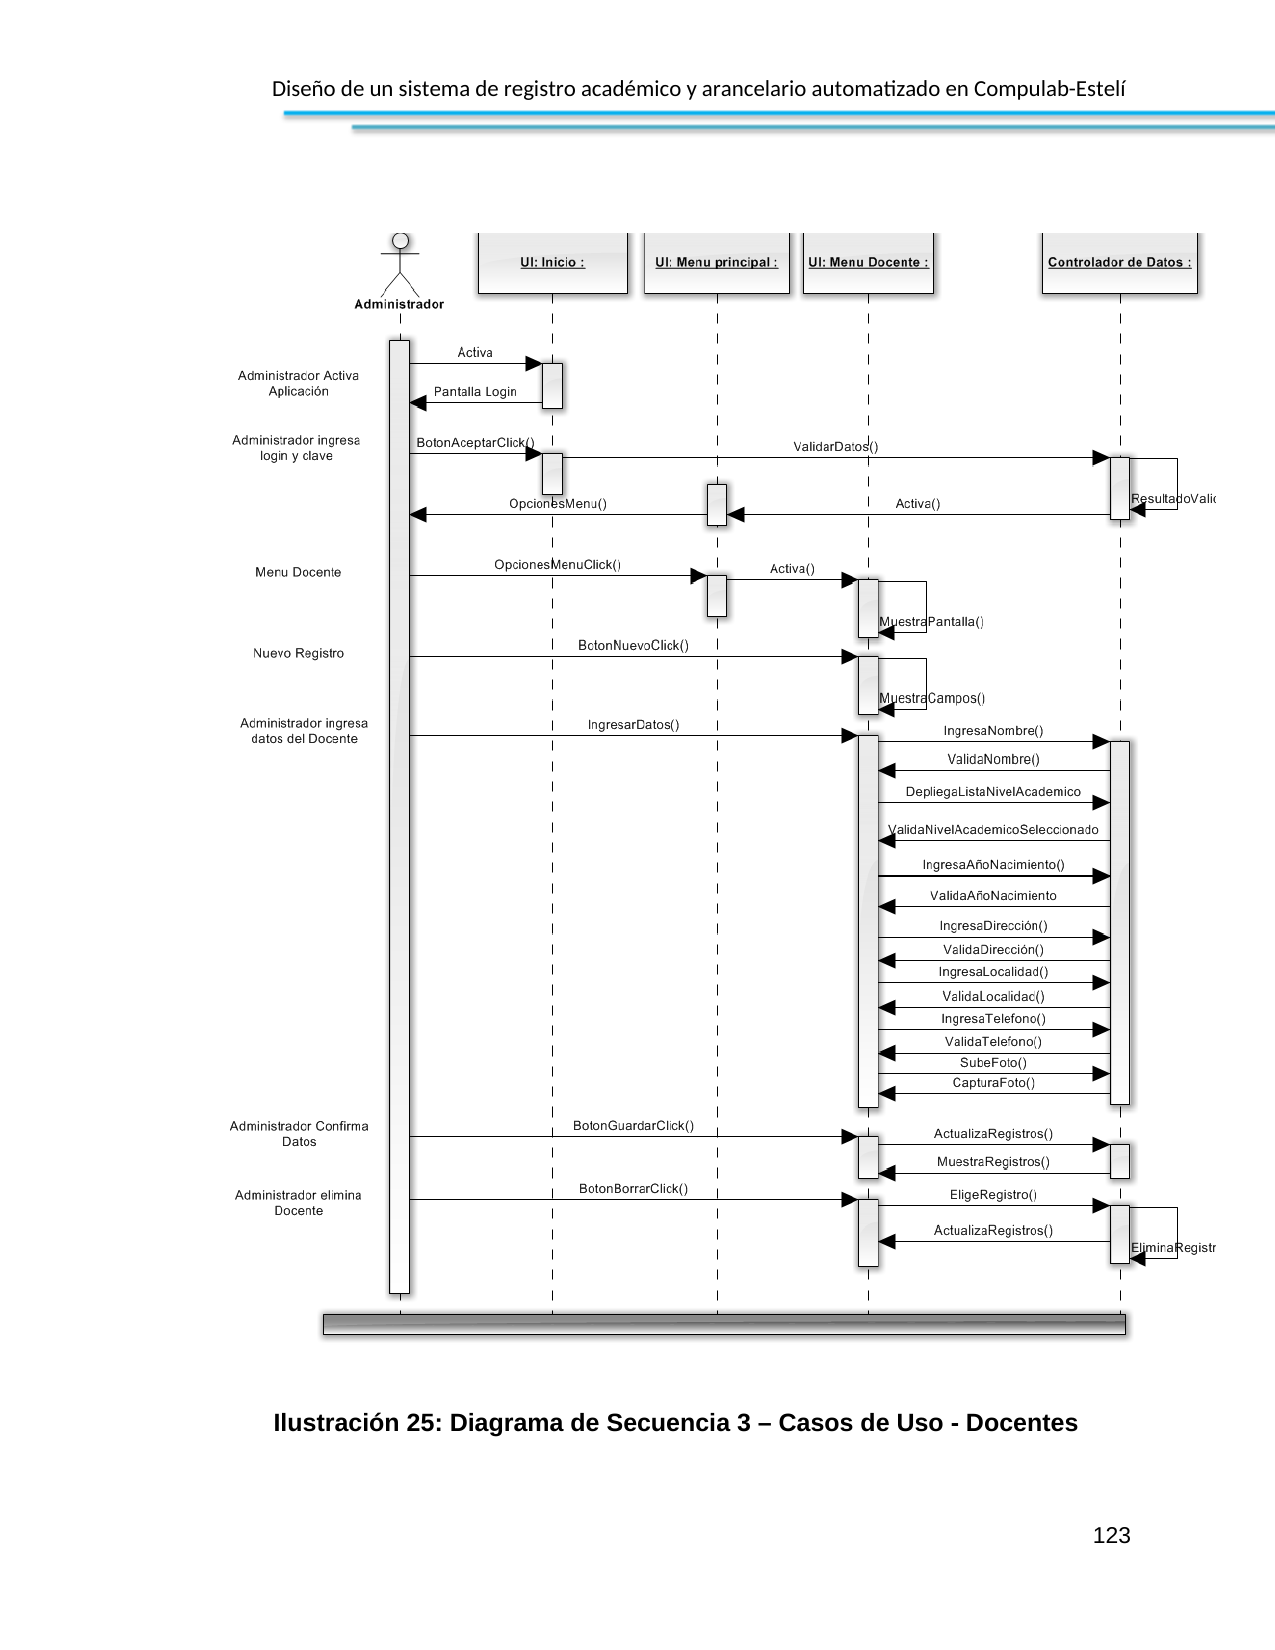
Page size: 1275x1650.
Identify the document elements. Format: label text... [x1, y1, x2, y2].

picture [275, 106, 1275, 141]
text Ilustración 25: Diagrama de Secuencia 3 – Casos de Uso - Docentes [267, 1407, 1086, 1436]
picture [229, 233, 1216, 1345]
